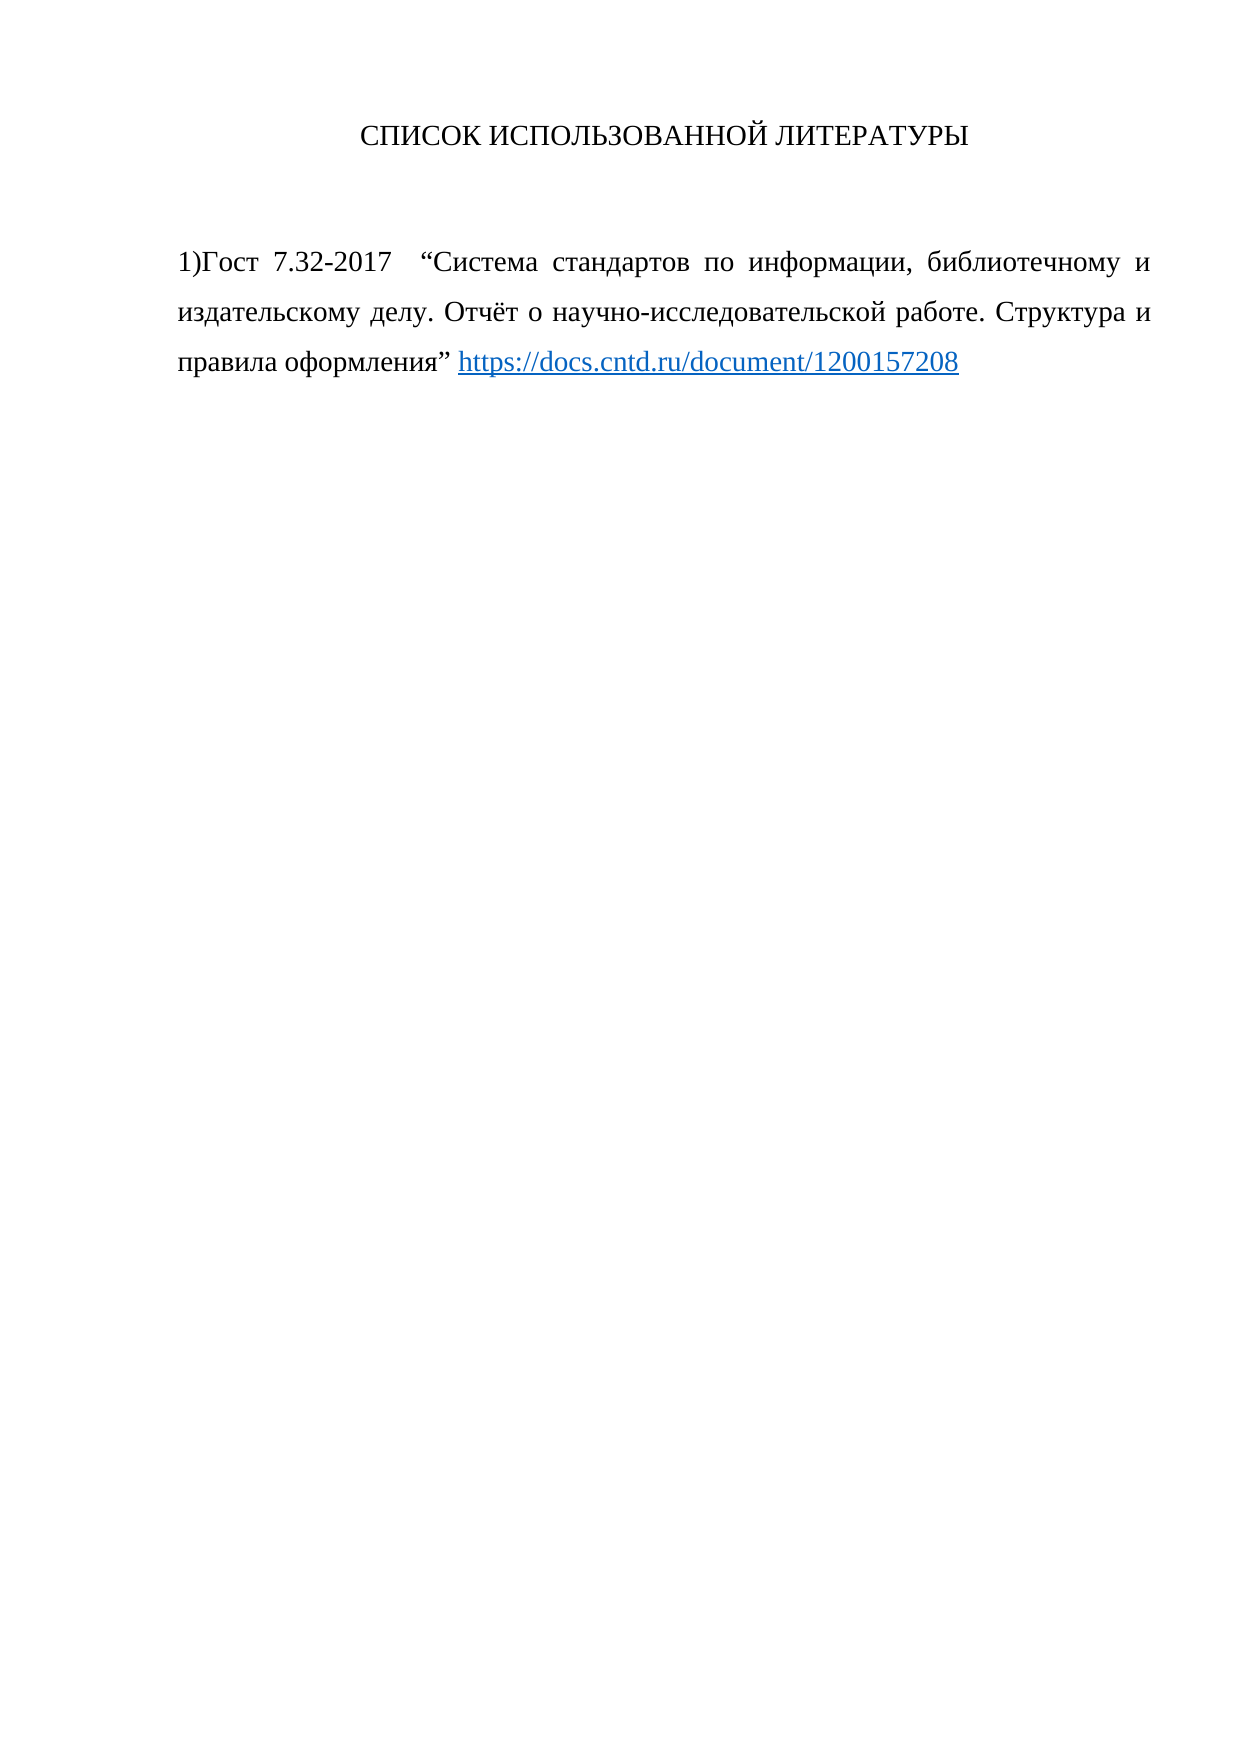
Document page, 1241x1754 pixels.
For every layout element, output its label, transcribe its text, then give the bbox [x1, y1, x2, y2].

text СПИСОК ИСПОЛЬЗОВАННОЙ ЛИТЕРАТУРЫ [177, 118, 1152, 152]
text 1)Гост 7.32-2017 “Система стандартов по информации, библиотечному и издательскому делу. Отчёт о научно-исследовательской работе. Структура и правила оформления” https://docs.cntd.ru/document/1200157208 [177, 244, 1152, 378]
